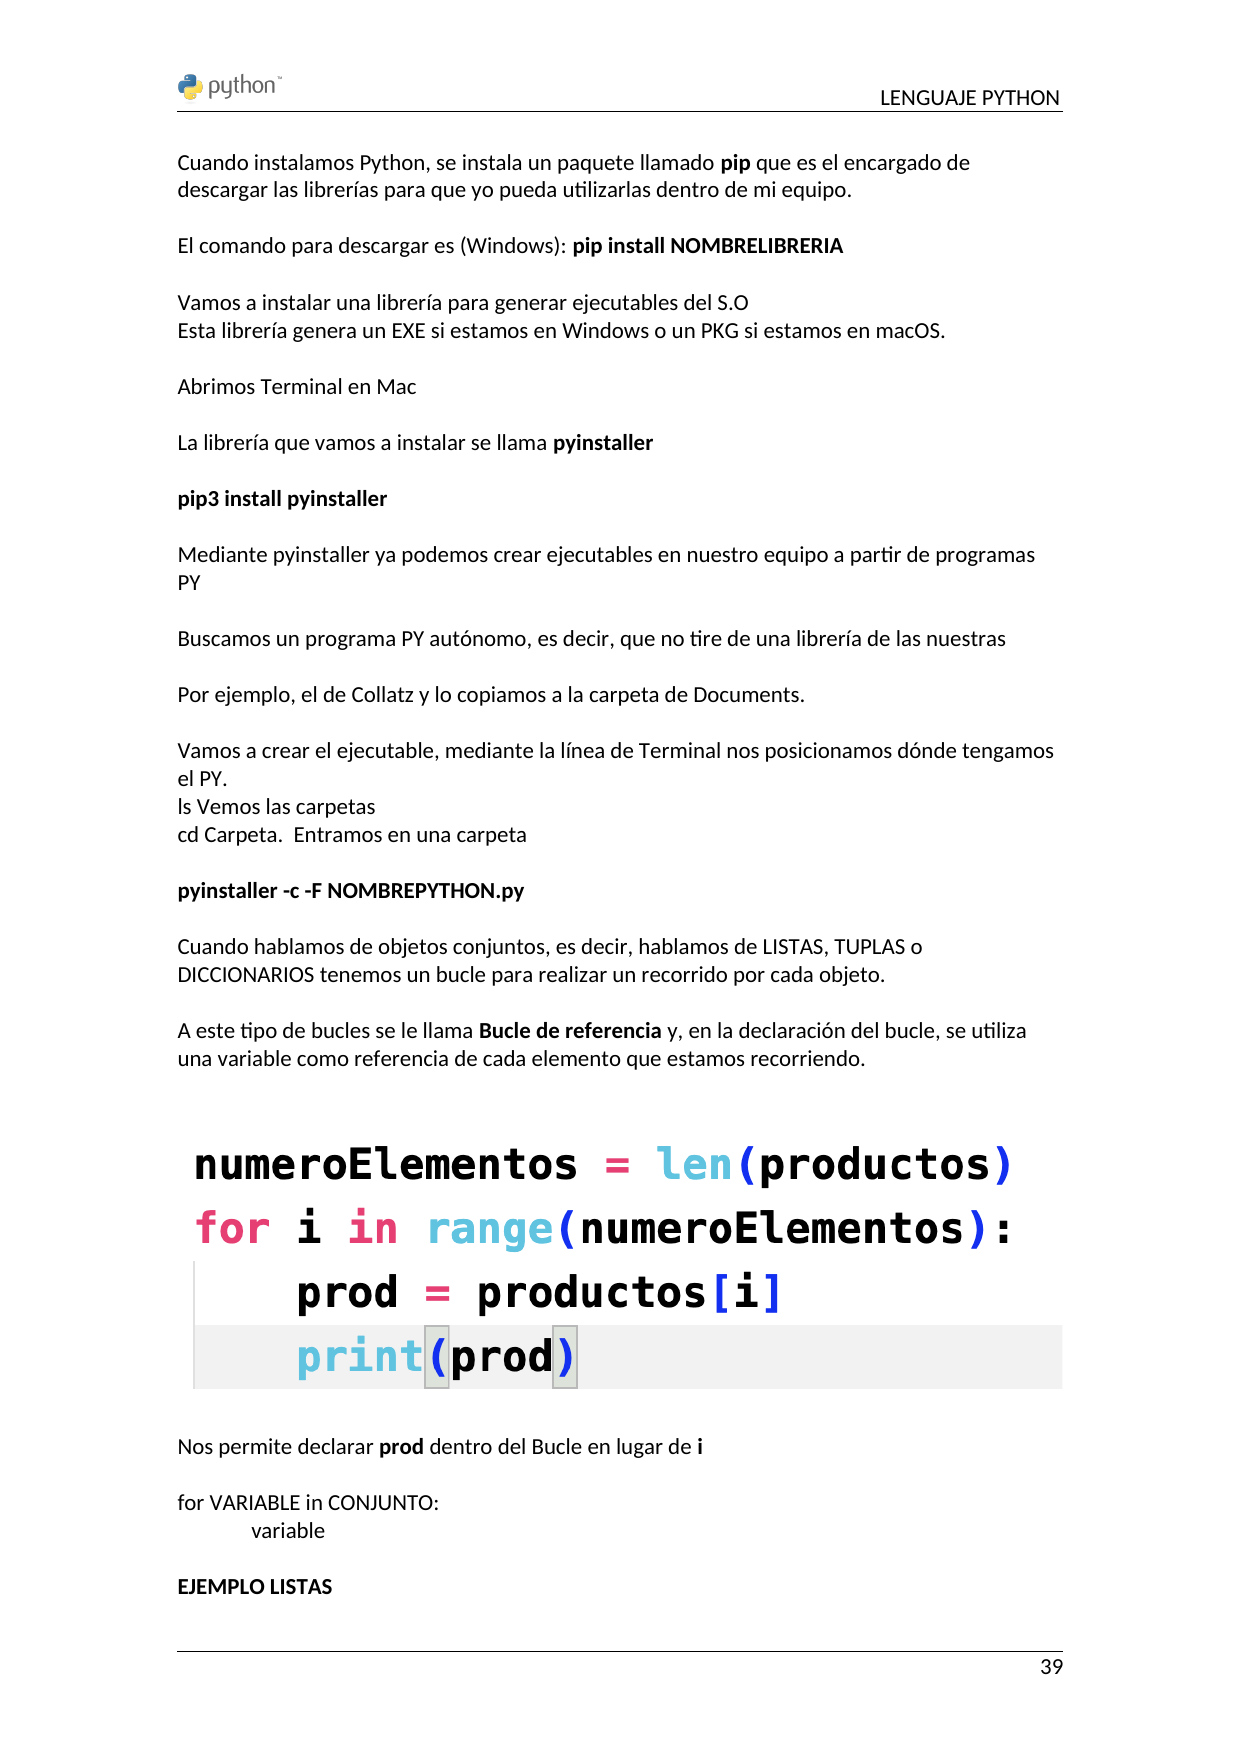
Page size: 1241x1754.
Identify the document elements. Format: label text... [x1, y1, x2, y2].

text pip3 install pyinstaller [177, 484, 1063, 512]
text pyinstaller -c -F NOMBREPYTHON.py [177, 876, 1063, 904]
picture [177, 1128, 1063, 1404]
text Esta librería genera un EXE si estamos en Windows o un PKG si estamos en macOS. [177, 316, 1063, 344]
text A este tipo de bucles se le llama Bucle de referencia y, en la declaración del bucle, se utiliza una variable como referencia de cada elemento que estamos recorriendo. [177, 1016, 1063, 1072]
picture [177, 73, 283, 105]
text Buscamos un programa PY autónomo, es decir, que no tire de una librería de las nuestras [177, 624, 1063, 652]
text Nos permite declarar prod dentro del Bucle en lugar de i [177, 1432, 1063, 1460]
text Cuando instalamos Python, se instala un paquete llamado pip que es el encargado de descargar las librerías para que yo pueda utilizarlas dentro de mi equipo. [177, 148, 1063, 204]
text El comando para descargar es (Windows): pip install NOMBRELIBRERIA [177, 232, 1063, 260]
text Por ejemplo, el de Collatz y lo copiamos a la carpeta de Documents. [177, 680, 1063, 708]
text for VARIABLE in CONJUNTO: [177, 1488, 1063, 1516]
text Mediante pyinstaller ya podemos crear ejecutables en nuestro equipo a partir de programas PY [177, 540, 1063, 596]
text EJEMPLO LISTAS [177, 1572, 1063, 1600]
text ls Vemos las carpetas [177, 792, 1063, 820]
text La librería que vamos a instalar se llama pyinstaller [177, 428, 1063, 456]
text cd Carpeta. Entramos en una carpeta [177, 820, 1063, 848]
text Cuando hablamos de objetos conjuntos, es decir, hablamos de LISTAS, TUPLAS o DICCIONARIOS tenemos un bucle para realizar un recorrido por cada objeto. [177, 932, 1063, 988]
text variable [177, 1516, 1063, 1544]
text Abrimos Terminal en Mac [177, 372, 1063, 400]
text Vamos a instalar una librería para generar ejecutables del S.O [177, 288, 1063, 316]
text Vamos a crear el ejecutable, mediante la línea de Terminal nos posicionamos dónde tengamos el PY. [177, 736, 1063, 792]
